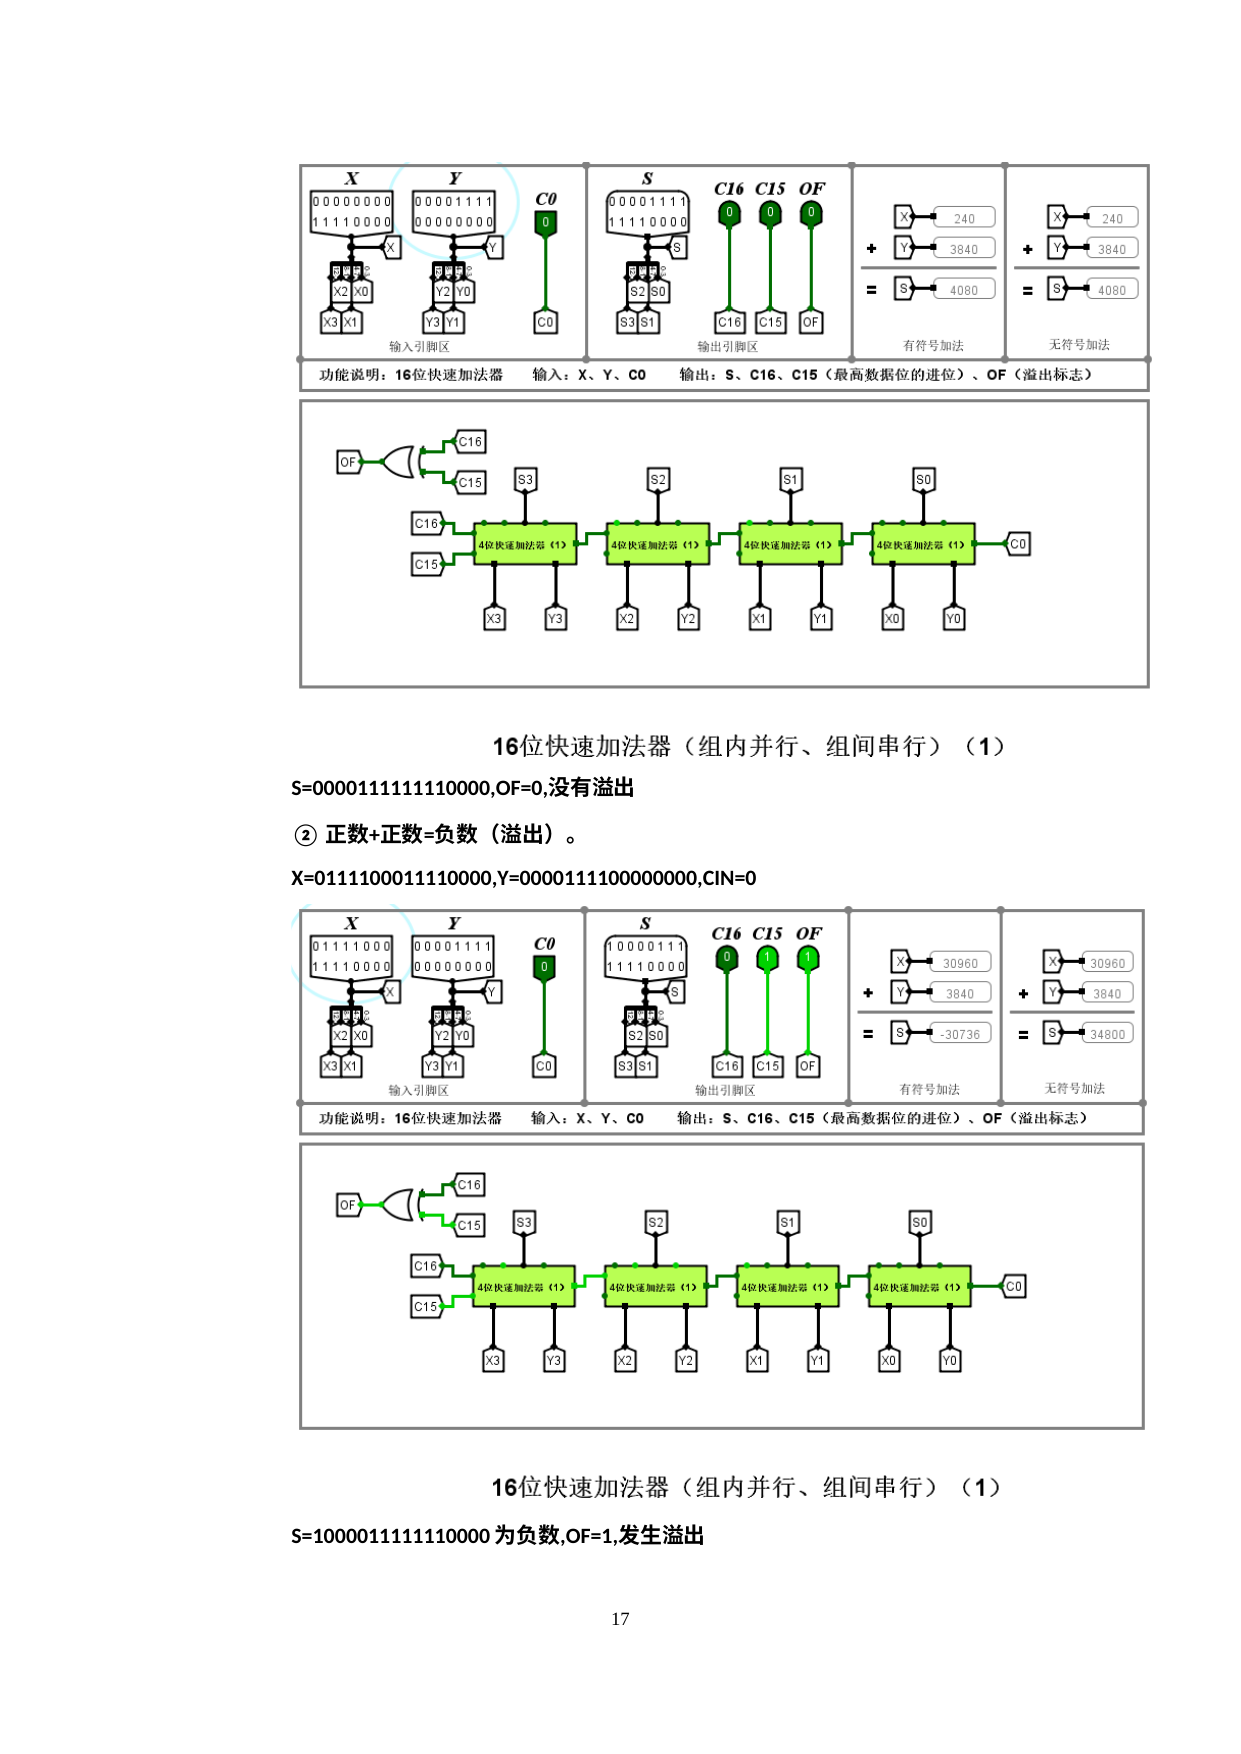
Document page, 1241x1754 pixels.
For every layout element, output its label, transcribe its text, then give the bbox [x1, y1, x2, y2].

text S=0000111111110000,OF=0,没有溢出 [291, 769, 1053, 801]
picture [291, 162, 1157, 757]
text X=0111100011110000,Y=0000111100000000,CIN=0 [291, 864, 1053, 891]
picture [291, 904, 1157, 1505]
text ② 正数+正数=负数（溢出）。 [291, 817, 1053, 849]
text S=1000011111110000为负数,OF=1,发生溢出 [291, 1518, 1053, 1549]
